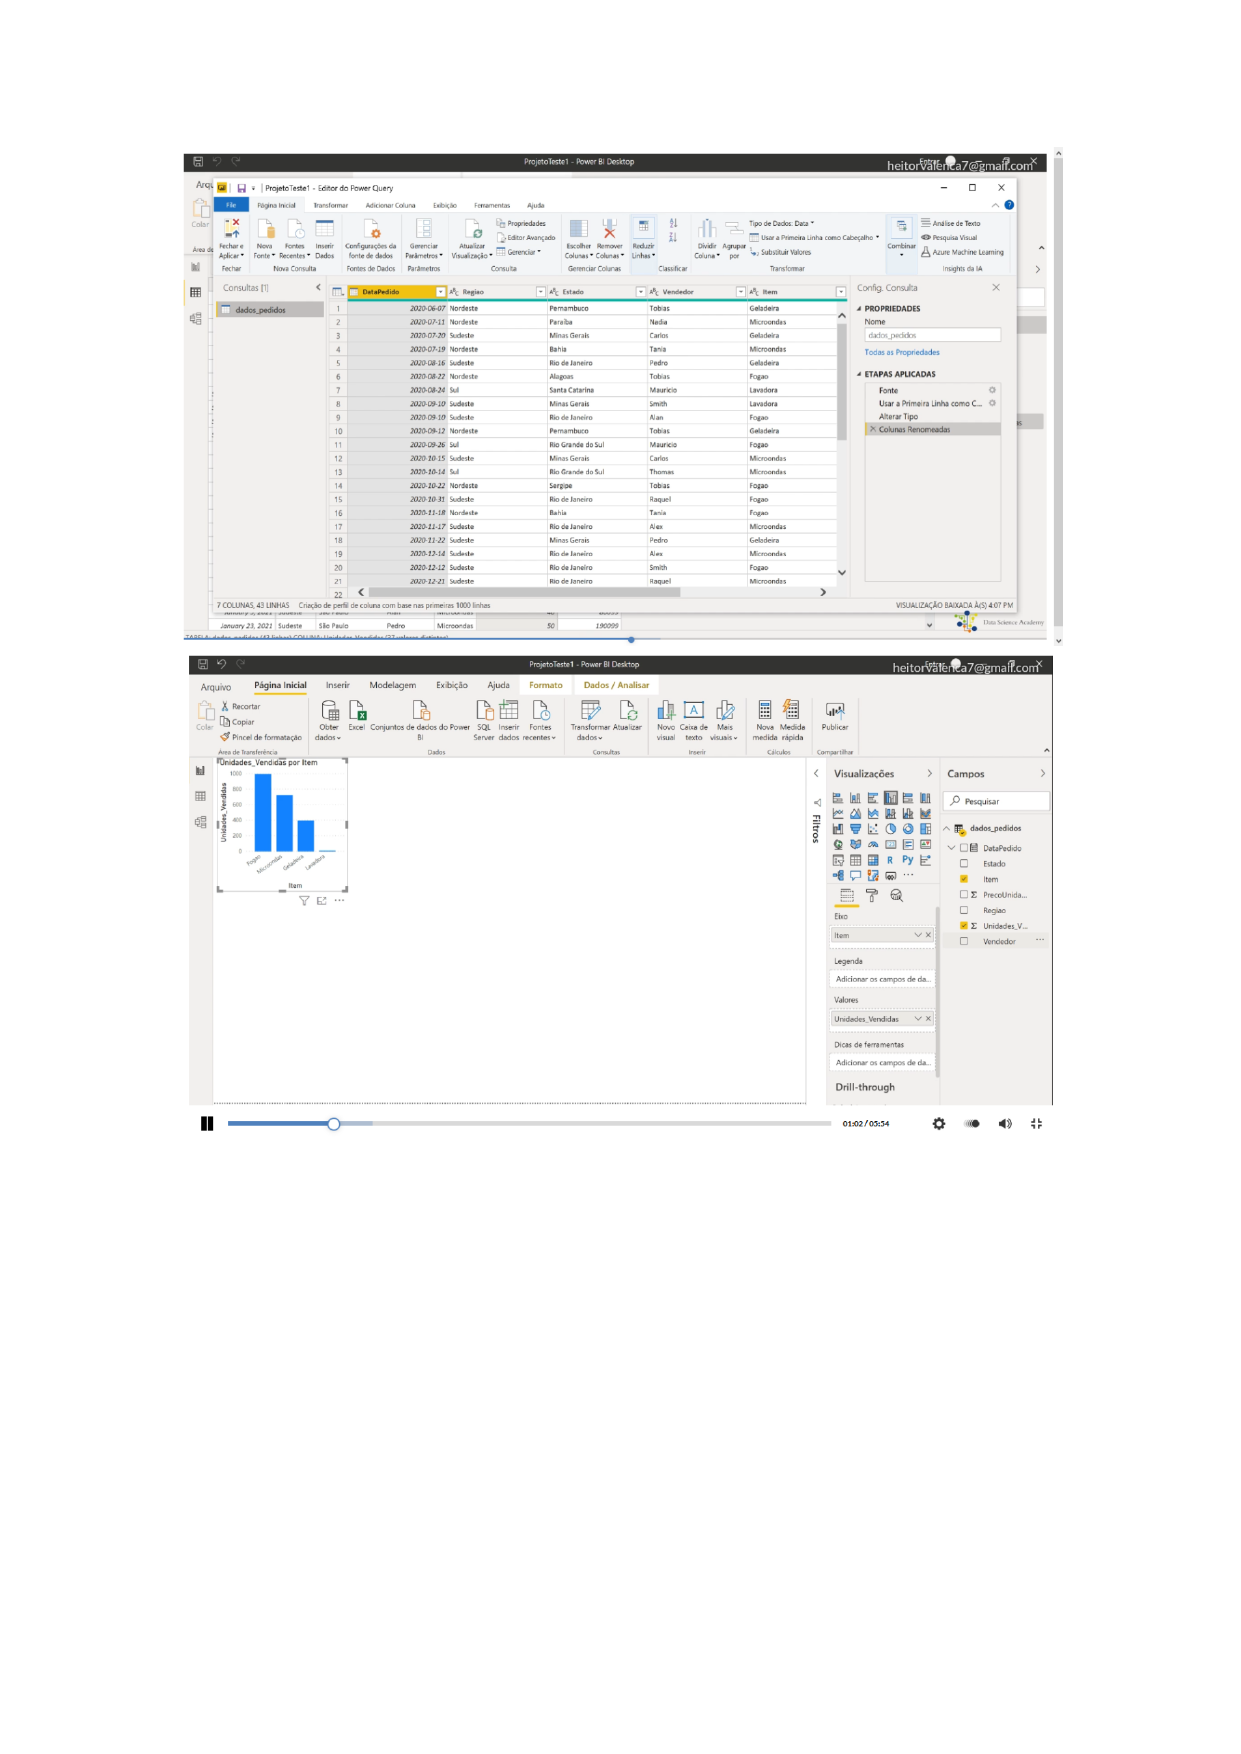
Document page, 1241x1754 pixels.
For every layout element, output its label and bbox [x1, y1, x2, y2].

picture [177, 147, 1063, 646]
picture [177, 649, 1063, 1148]
